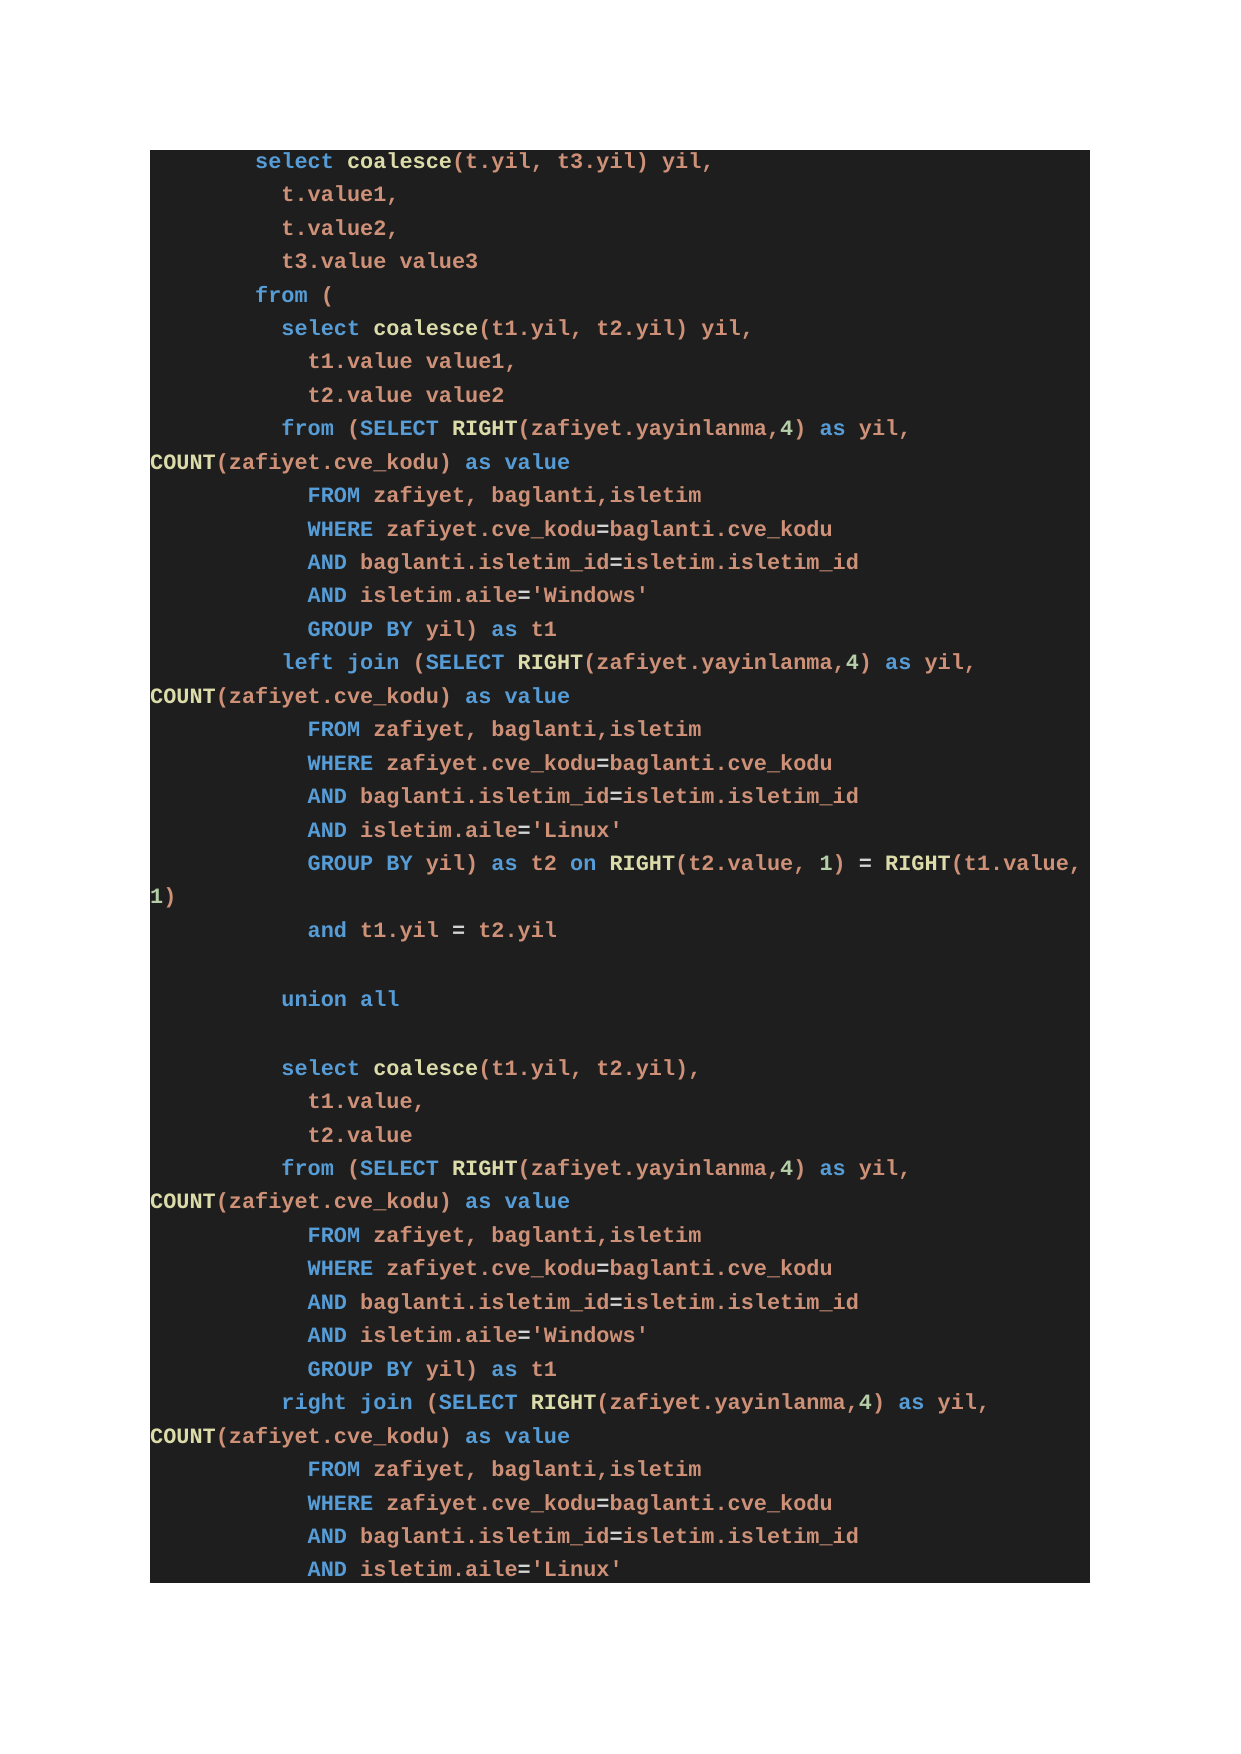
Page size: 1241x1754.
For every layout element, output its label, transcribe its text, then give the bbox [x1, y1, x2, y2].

text AND isletim.aile='Linux' [150, 819, 1090, 843]
text GROUP BY yil) as t1 [150, 1358, 1090, 1383]
text AND baglanti.isletim_id=isletim.isletim_id [150, 1525, 1090, 1550]
text right join (SELECT RIGHT(zafiyet.yayinlanma,4) as yil, COUNT(zafiyet.cve_kodu) as value [150, 1391, 1090, 1449]
text t.value1, [150, 183, 1090, 208]
text WHERE zafiyet.cve_kodu=baglanti.cve_kodu [150, 1258, 1090, 1282]
text from (SELECT RIGHT(zafiyet.yayinlanma,4) as yil, COUNT(zafiyet.cve_kodu) as value [150, 417, 1090, 476]
text AND isletim.aile='Windows' [150, 1324, 1090, 1349]
text from ( [150, 284, 1090, 308]
text select coalesce(t1.yil, t2.yil), [150, 1057, 1090, 1082]
text AND isletim.aile='Windows' [150, 585, 1090, 609]
text t1.value value1, [150, 351, 1090, 375]
text t2.value value2 [150, 384, 1090, 409]
text left join (SELECT RIGHT(zafiyet.yayinlanma,4) as yil, COUNT(zafiyet.cve_kodu) as value [150, 652, 1090, 710]
text FROM zafiyet, baglanti,isletim [150, 1224, 1090, 1249]
text union all [150, 988, 1090, 1013]
text t3.value value3 [150, 250, 1090, 275]
text FROM zafiyet, baglanti,isletim [150, 718, 1090, 743]
text WHERE zafiyet.cve_kodu=baglanti.cve_kodu [150, 1492, 1090, 1516]
text FROM zafiyet, baglanti,isletim [150, 484, 1090, 509]
text GROUP BY yil) as t1 [150, 618, 1090, 643]
text t.value2, [150, 217, 1090, 242]
text AND baglanti.isletim_id=isletim.isletim_id [150, 551, 1090, 576]
text AND baglanti.isletim_id=isletim.isletim_id [150, 785, 1090, 810]
text GROUP BY yil) as t2 on RIGHT(t2.value, 1) = RIGHT(t1.value, 1) [150, 852, 1090, 910]
text from (SELECT RIGHT(zafiyet.yayinlanma,4) as yil, COUNT(zafiyet.cve_kodu) as value [150, 1157, 1090, 1216]
text AND isletim.aile='Linux' [150, 1558, 1090, 1583]
text and t1.yil = t2.yil [150, 919, 1090, 944]
text FROM zafiyet, baglanti,isletim [150, 1458, 1090, 1483]
text t1.value, [150, 1090, 1090, 1115]
text WHERE zafiyet.cve_kodu=baglanti.cve_kodu [150, 518, 1090, 543]
text WHERE zafiyet.cve_kodu=baglanti.cve_kodu [150, 752, 1090, 777]
text AND baglanti.isletim_id=isletim.isletim_id [150, 1291, 1090, 1316]
text t2.value [150, 1124, 1090, 1149]
text select coalesce(t.yil, t3.yil) yil, [150, 150, 1090, 175]
text select coalesce(t1.yil, t2.yil) yil, [150, 317, 1090, 342]
